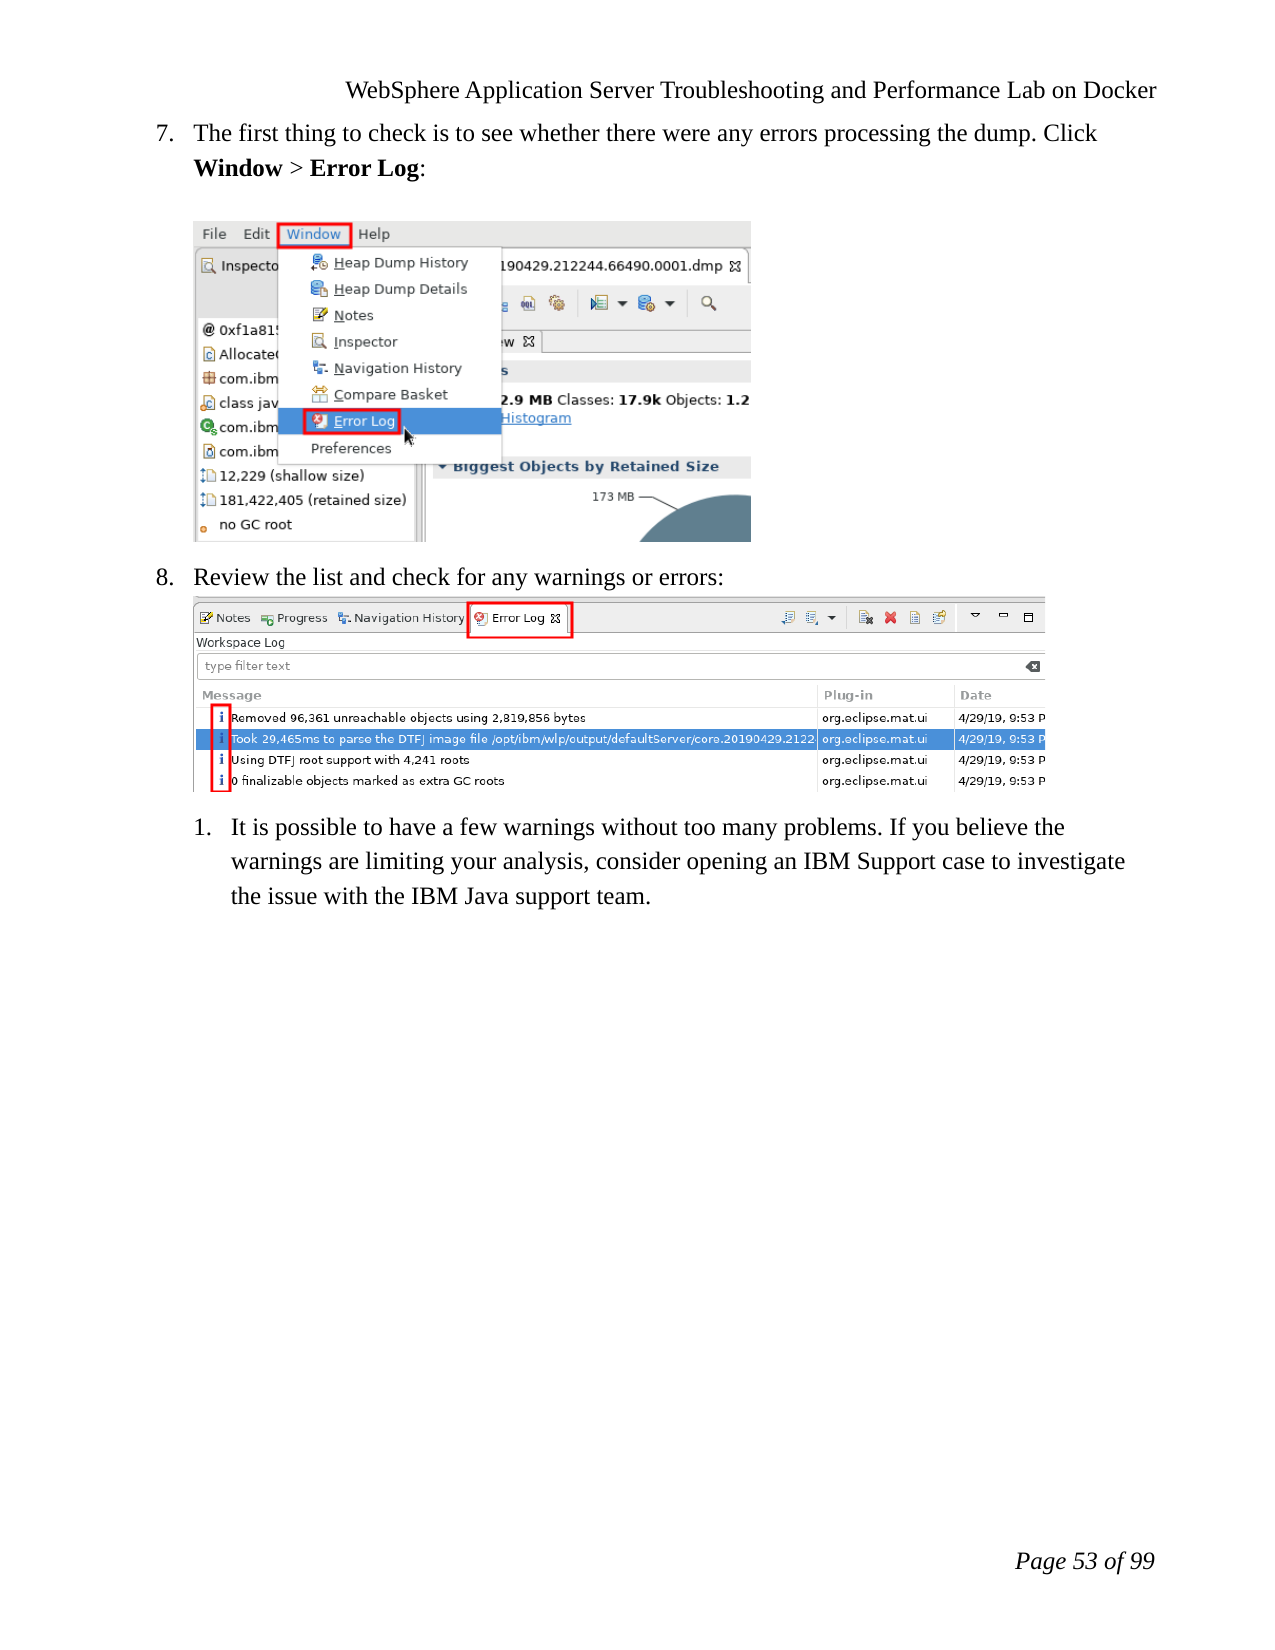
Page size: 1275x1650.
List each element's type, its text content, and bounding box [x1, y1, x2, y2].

picture [193, 596, 1046, 792]
picture [193, 221, 751, 542]
list It is possible to have a few warnings without too many problems. If you believe the warnings are limiting your analysis, consider opening an IBM Support case to investigate the issue with the IBM Java support team. [193, 812, 1157, 909]
